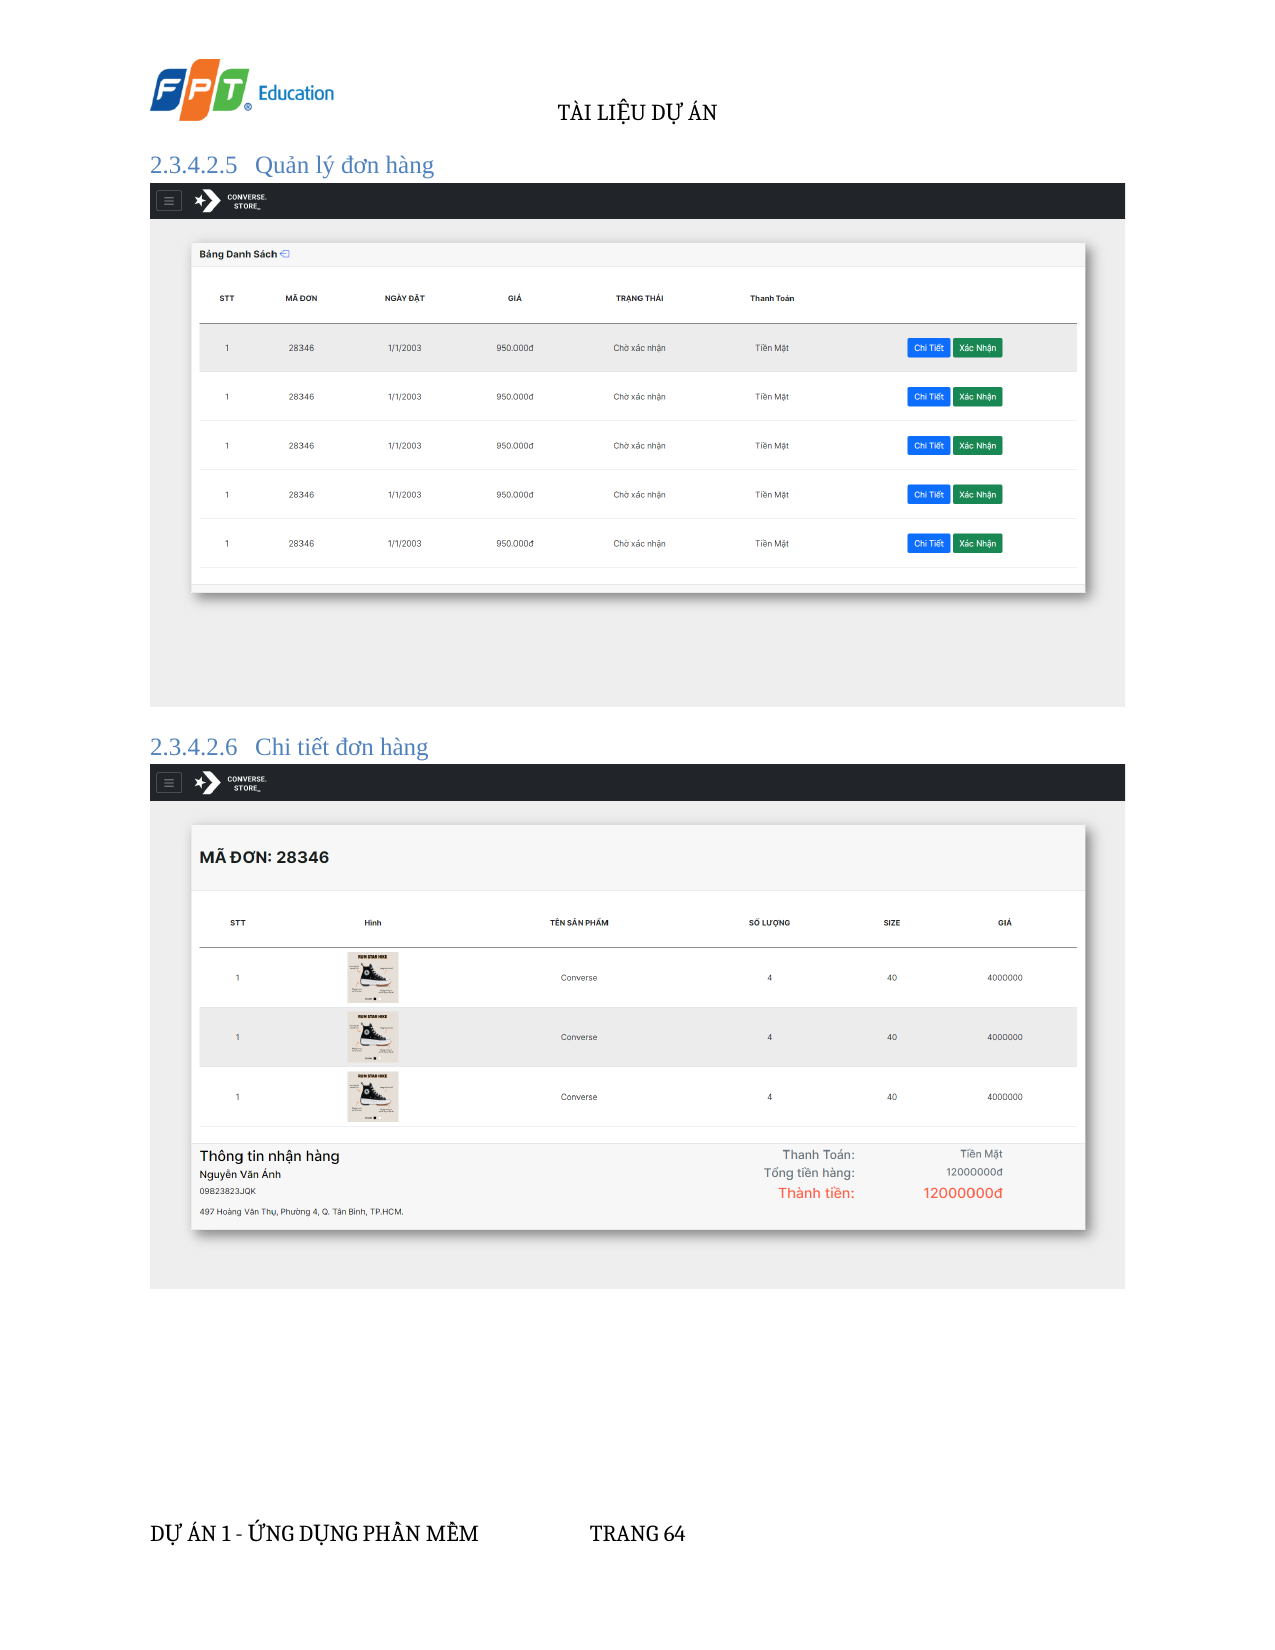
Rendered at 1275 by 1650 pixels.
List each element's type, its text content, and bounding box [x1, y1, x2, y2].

picture [150, 764, 1125, 1289]
subtitle Quản lý đơn hàng [150, 150, 1125, 179]
picture [150, 59, 336, 121]
picture [150, 183, 1125, 707]
subtitle Chi tiết đơn hàng [150, 732, 1125, 760]
